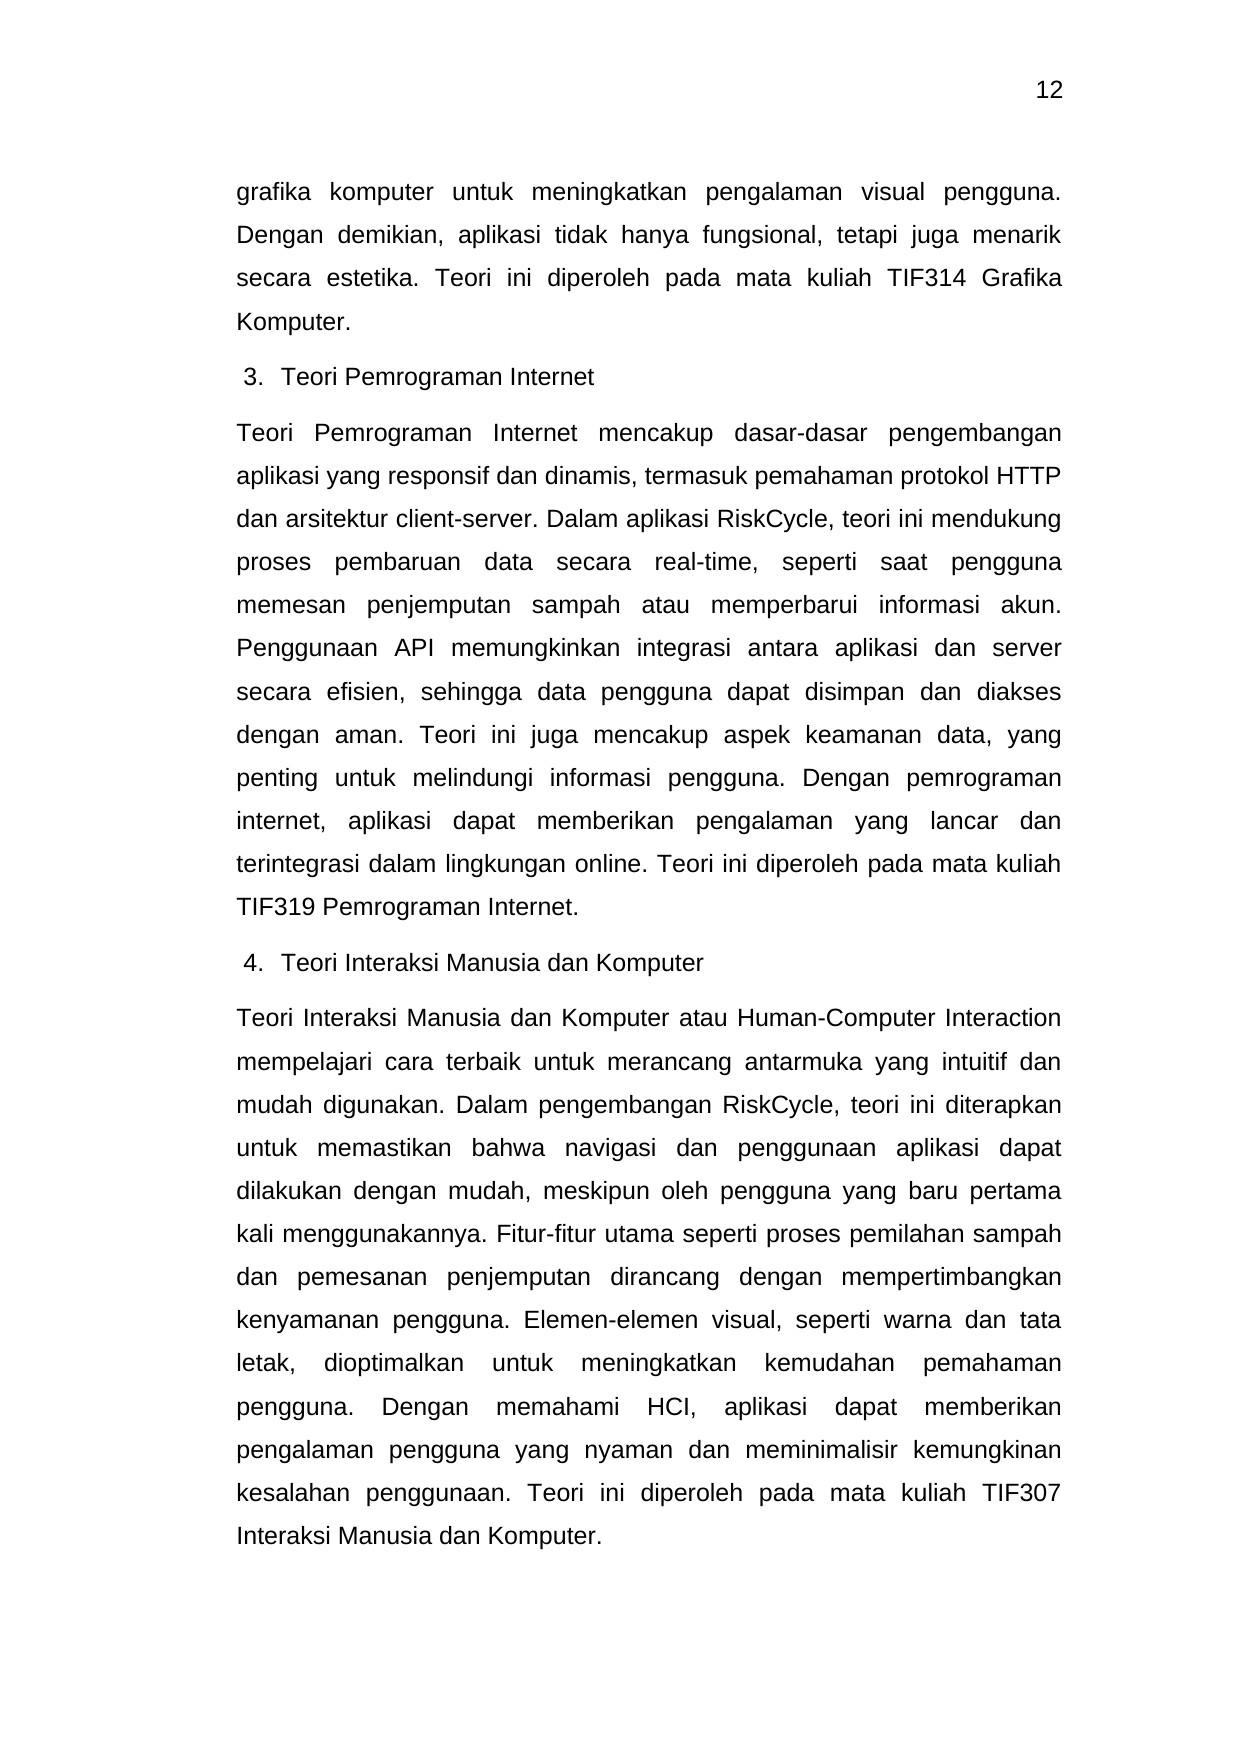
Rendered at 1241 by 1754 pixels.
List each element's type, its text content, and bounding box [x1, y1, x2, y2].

list Teori Pemrograman Internet [243, 362, 1063, 391]
text Teori Pemrograman Internet mencakup dasar-dasar pengembangan aplikasi yang responsif dan dinamis, termasuk pemahaman protokol HTTP dan arsitektur client-server. Dalam aplikasi RiskCycle, teori ini mendukung proses pembaruan data secara real-time, seperti saat pengguna memesan penjemputan sampah atau memperbarui informasi akun. Penggunaan API memungkinkan integrasi antara aplikasi dan server secara efisien, sehingga data pengguna dapat disimpan dan diakses dengan aman. Teori ini juga mencakup aspek keamanan data, yang penting untuk melindungi informasi pengguna. Dengan pemrograman internet, aplikasi dapat memberikan pengalaman yang lancar dan terintegrasi dalam lingkungan online. Teori ini diperoleh pada mata kuliah TIF319 Pemrograman Internet. [236, 418, 1063, 921]
list Teori Interaksi Manusia dan Komputer [243, 948, 1063, 977]
text Teori Interaksi Manusia dan Komputer atau Human-Computer Interaction mempelajari cara terbaik untuk merancang antarmuka yang intuitif dan mudah digunakan. Dalam pengembangan RiskCycle, teori ini diterapkan untuk memastikan bahwa navigasi dan penggunaan aplikasi dapat dilakukan dengan mudah, meskipun oleh pengguna yang baru pertama kali menggunakannya. Fitur-fitur utama seperti proses pemilahan sampah dan pemesanan penjemputan dirancang dengan mempertimbangkan kenyamanan pengguna. Elemen-elemen visual, seperti warna dan tata letak, dioptimalkan untuk meningkatkan kemudahan pemahaman pengguna. Dengan memahami HCI, aplikasi dapat memberikan pengalaman pengguna yang nyaman dan meminimalisir kemungkinan kesalahan penggunaan. Teori ini diperoleh pada mata kuliah TIF307 Interaksi Manusia dan Komputer. [236, 1003, 1063, 1550]
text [236, 177, 1063, 335]
